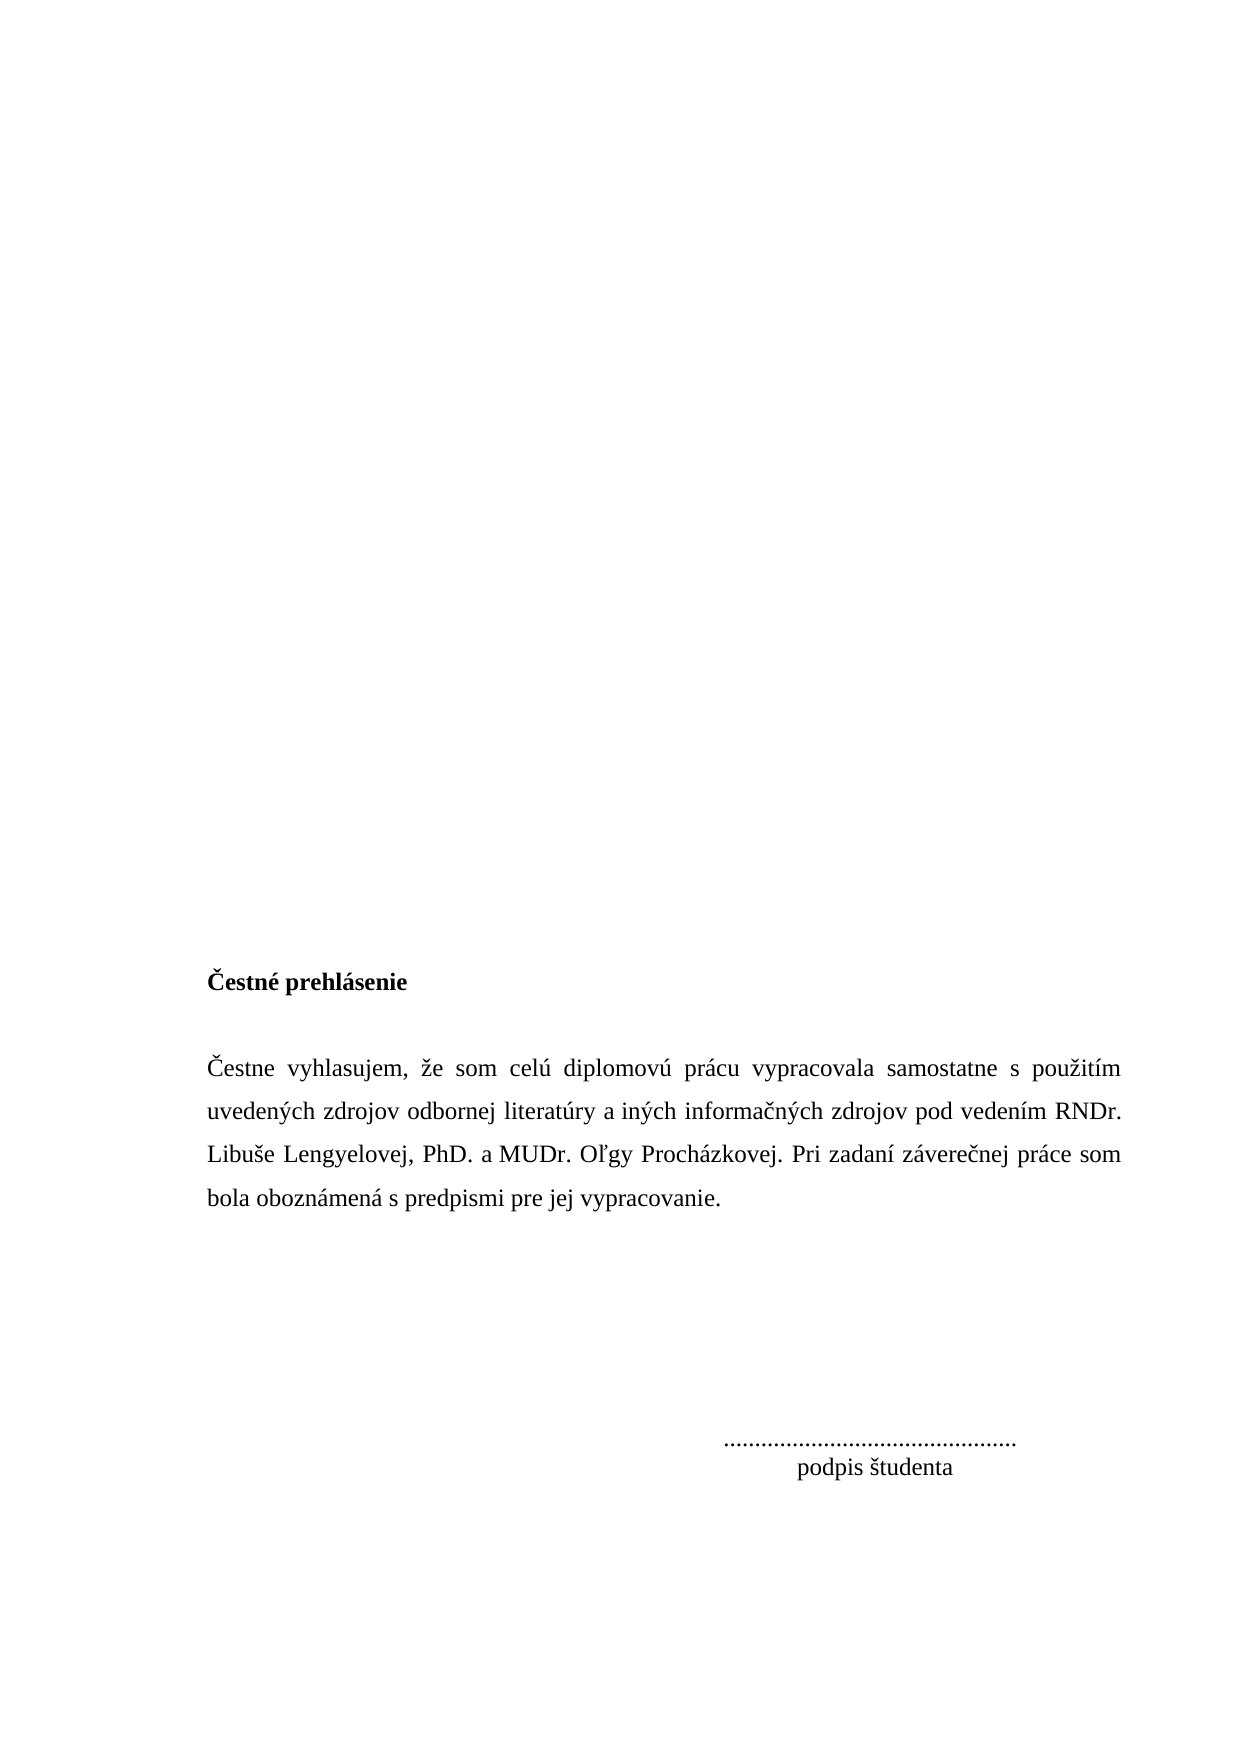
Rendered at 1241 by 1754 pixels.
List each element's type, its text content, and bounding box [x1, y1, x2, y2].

text Čestné prehlásenie [207, 967, 1122, 996]
text podpis študenta [207, 1452, 1122, 1481]
text Čestne vyhlasujem, že som celú diplomovú prácu vypracovala samostatne s použitím uvedených zdrojov odbornej literatúry a iných informačných zdrojov pod vedením RNDr. Libuše Lengyelovej, PhD. a MUDr. Oľgy Procházkovej. Pri zadaní záverečnej práce som bola oboznámená s predpismi pre jej vypracovanie. [207, 1053, 1122, 1211]
text ............................................... [207, 1423, 1122, 1452]
